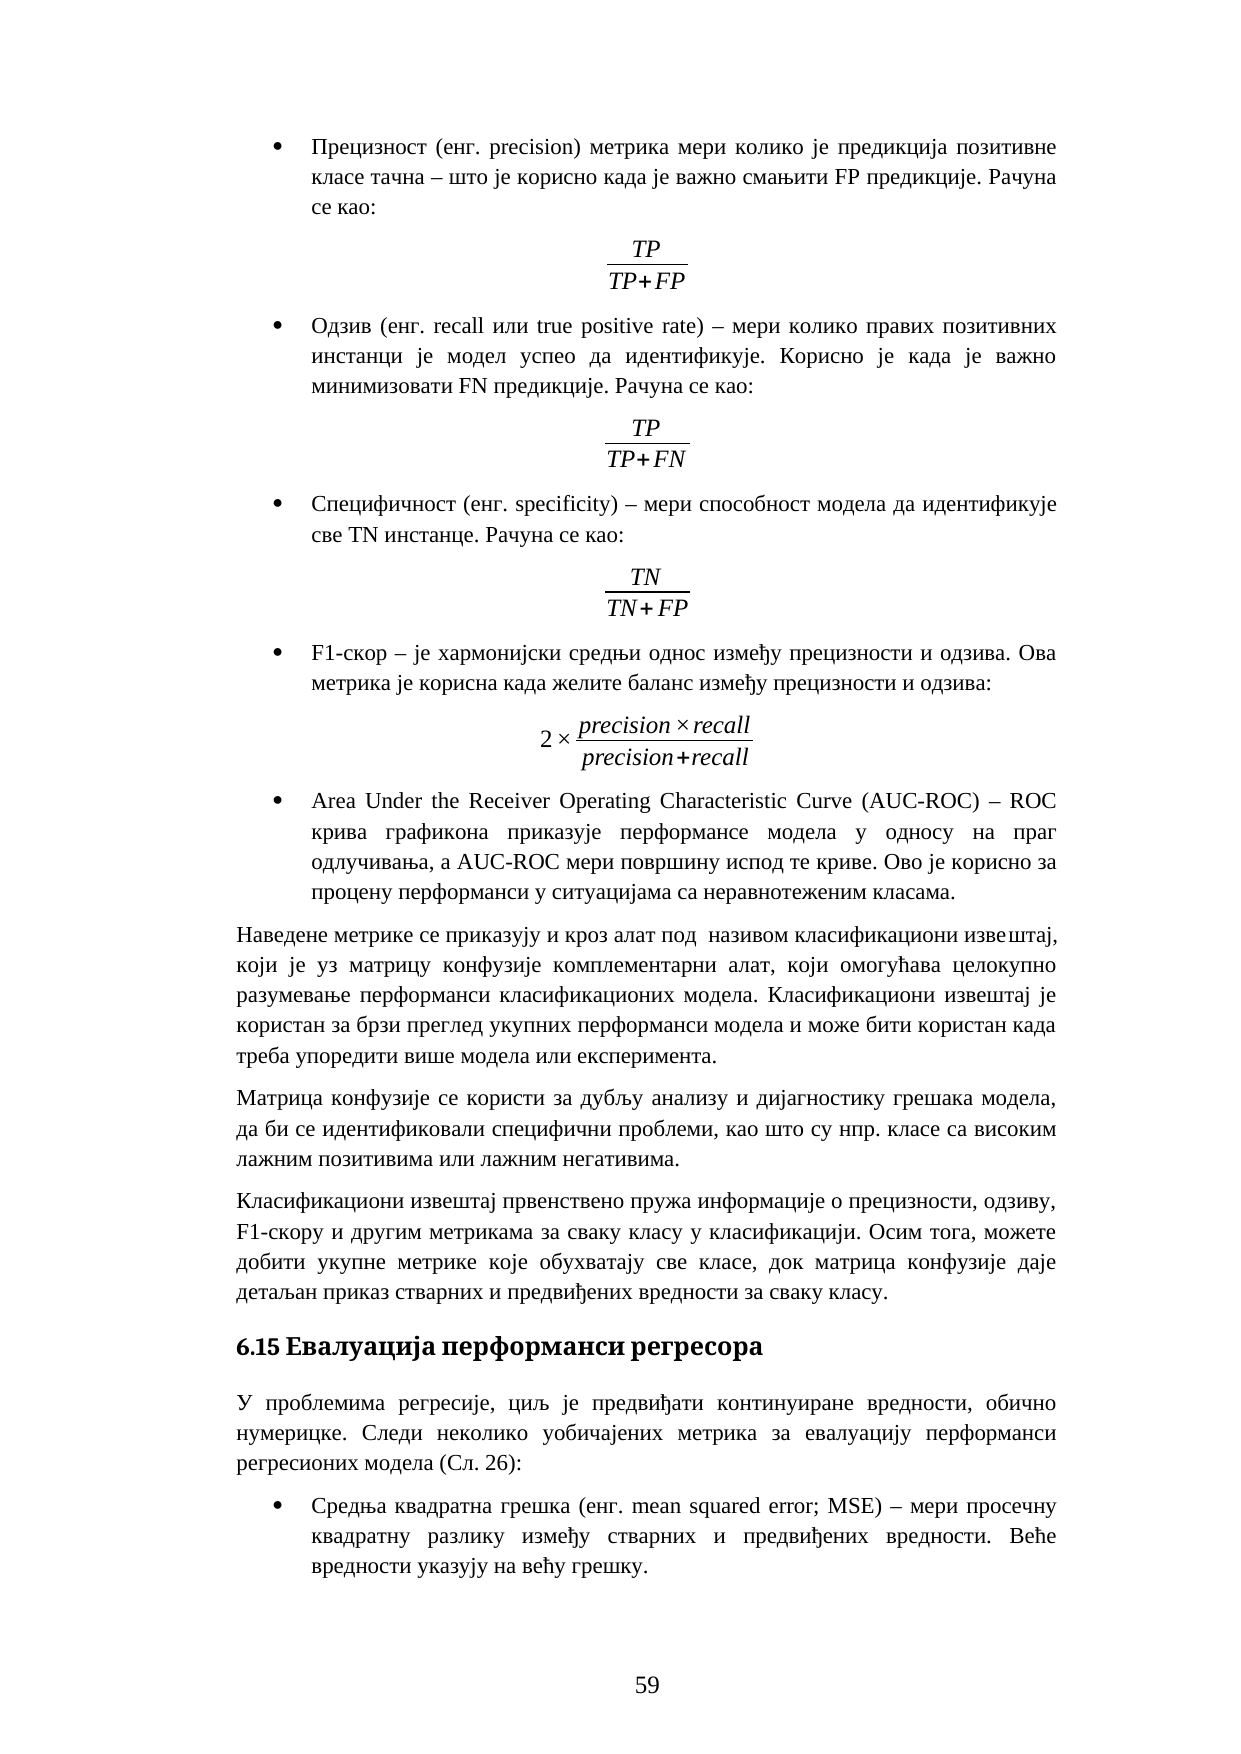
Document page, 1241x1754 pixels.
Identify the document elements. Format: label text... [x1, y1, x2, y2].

list Прецизност (енг. precision) метрика мери колико је предикција позитивне класе тачна – што је корисно када је важно смањити FP предикције. Рачуна се као: [274, 133, 1058, 220]
list F1-скор – је хармонијски средњи однос између прецизности и одзива. Ова метрика је корисна када желите баланс између прецизности и одзива: [274, 639, 1058, 696]
text Матрица конфузије се користи за дубљу анализу и дијагностику грешака модела, да би се идентификовали специфични проблеми, као што су нпр. класе са високим лажним позитивима или лажним негативима. [236, 1084, 1058, 1171]
text Наведене метрике се приказују и кроз алат под називом класификациони извештај, који је уз матрицу конфузије комплементарни алат, који омогућава целокупно разумевање перформанси класификационих модела. Класификациони извештај је користан за брзи преглед укупних перформанси модела и може бити користан када треба упоредити више модела или експеримента. [236, 921, 1058, 1068]
list Средња квадратна грешка (енг. mean squared error; МSЕ) – мери просечну квадратну разлику између стварних и предвиђених вредности. Веће вредности указују на већу грешку. [274, 1492, 1058, 1579]
text 6.15 Евалуација перформанси регресора [236, 1333, 1058, 1362]
list Area Under the Receiver Operating Characteristic Curve (AUC-ROC) – ROC крива графикона приказује перформансе модела у односу на праг одлучивања, а AUC-ROC мери површину испод те криве. Ово је корисно за процену перформанси у ситуацијама са неравнотеженим класама. [274, 787, 1058, 904]
text Класификациони извештај првенствено пружа информације о прецизности, одзиву, F1-скору и другим метрикама за сваку класу у класификацији. Осим тога, можете добити укупне метрике које обухватају све класе, док матрица конфузије даје детаљан приказ стварних и предвиђених вредности за сваку класу. [236, 1187, 1058, 1304]
list Одзив (енг. recall или true positive rate) – мери колико правих позитивних инстанци је модел успео да идентификује. Корисно је када је важно минимизовати FN предикције. Рачуна се као: [274, 312, 1058, 398]
text У проблемима регресије, циљ је предвиђати континуиране вредности, обично нумерицке. Следи неколико уобичајених метрика за евалуацију перформанси регресионих модела (Сл. 26): [236, 1389, 1058, 1476]
list Специфичност (енг. specificity) – мери способност модела да идентификује све TN инстанце. Рачуна се као: [274, 490, 1058, 547]
